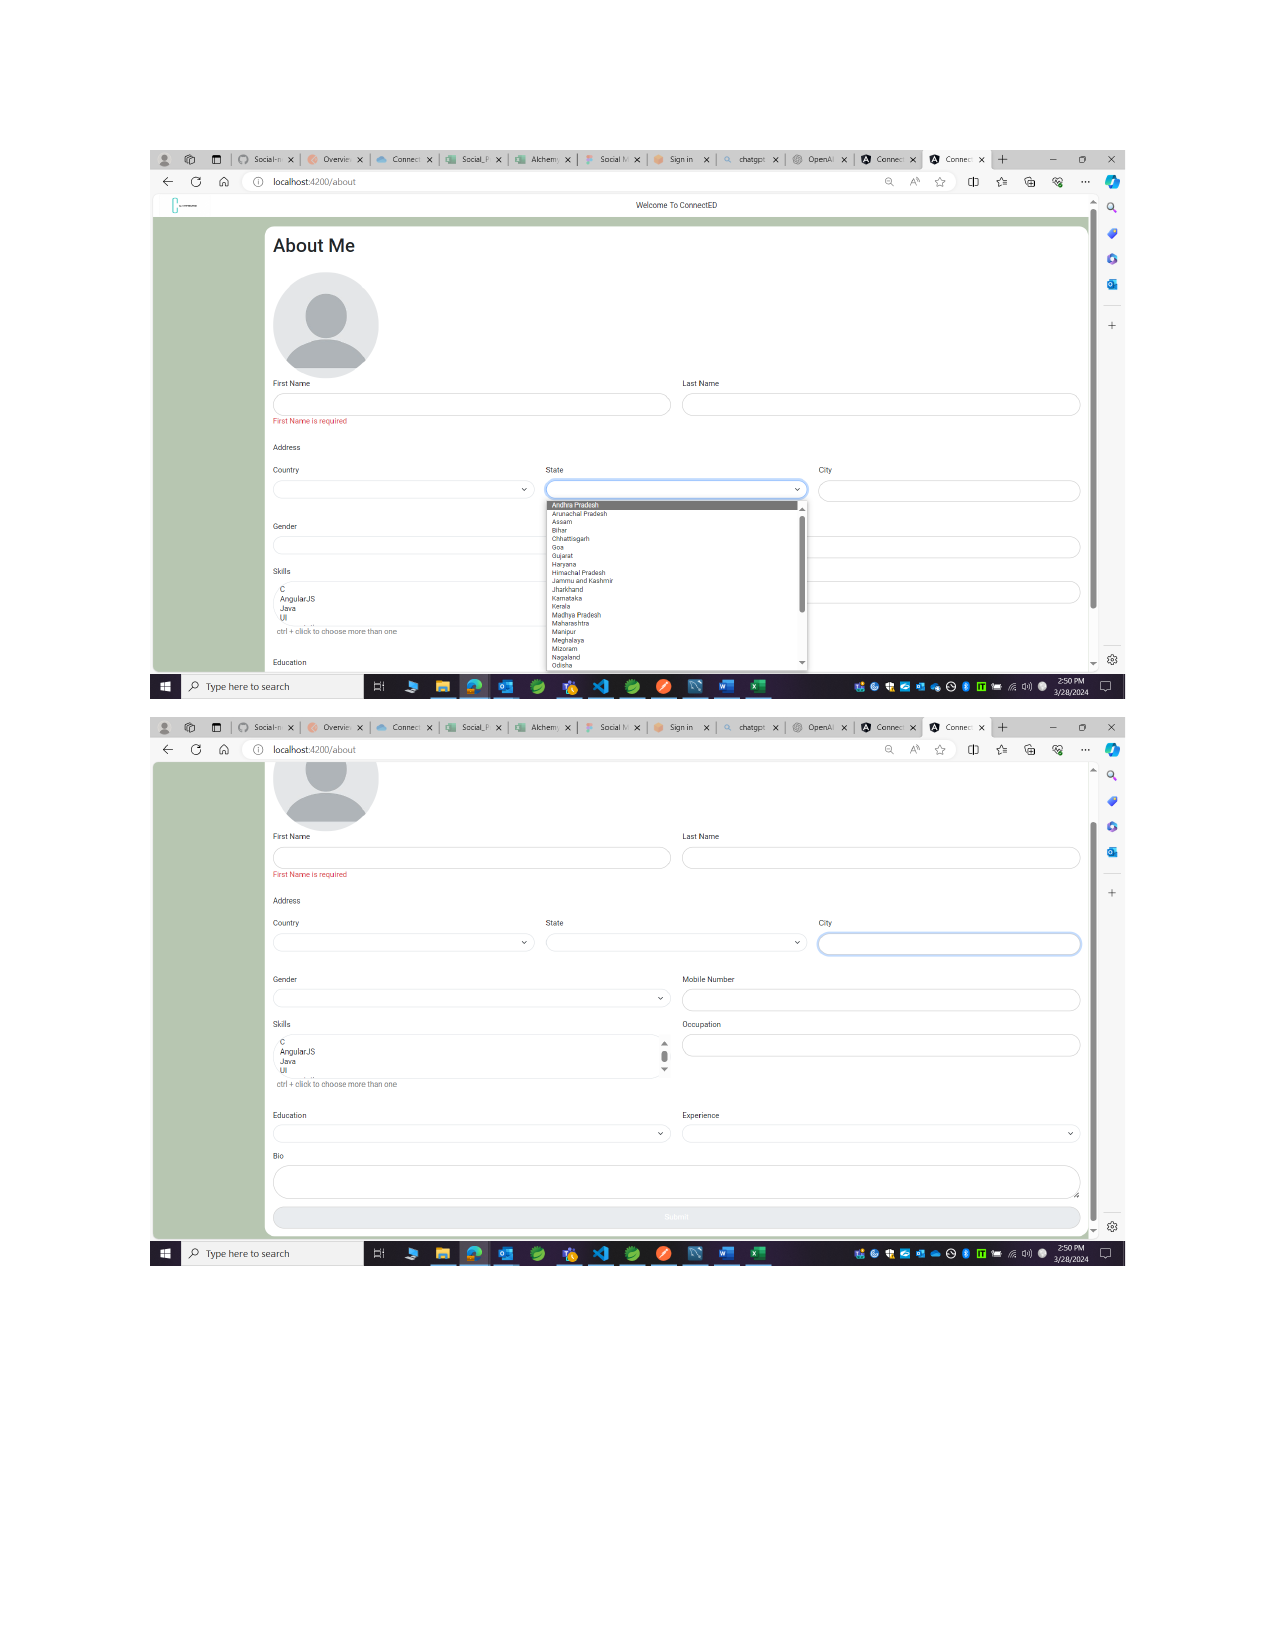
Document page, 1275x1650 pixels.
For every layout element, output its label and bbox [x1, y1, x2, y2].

picture [150, 150, 1125, 699]
picture [150, 717, 1125, 1266]
